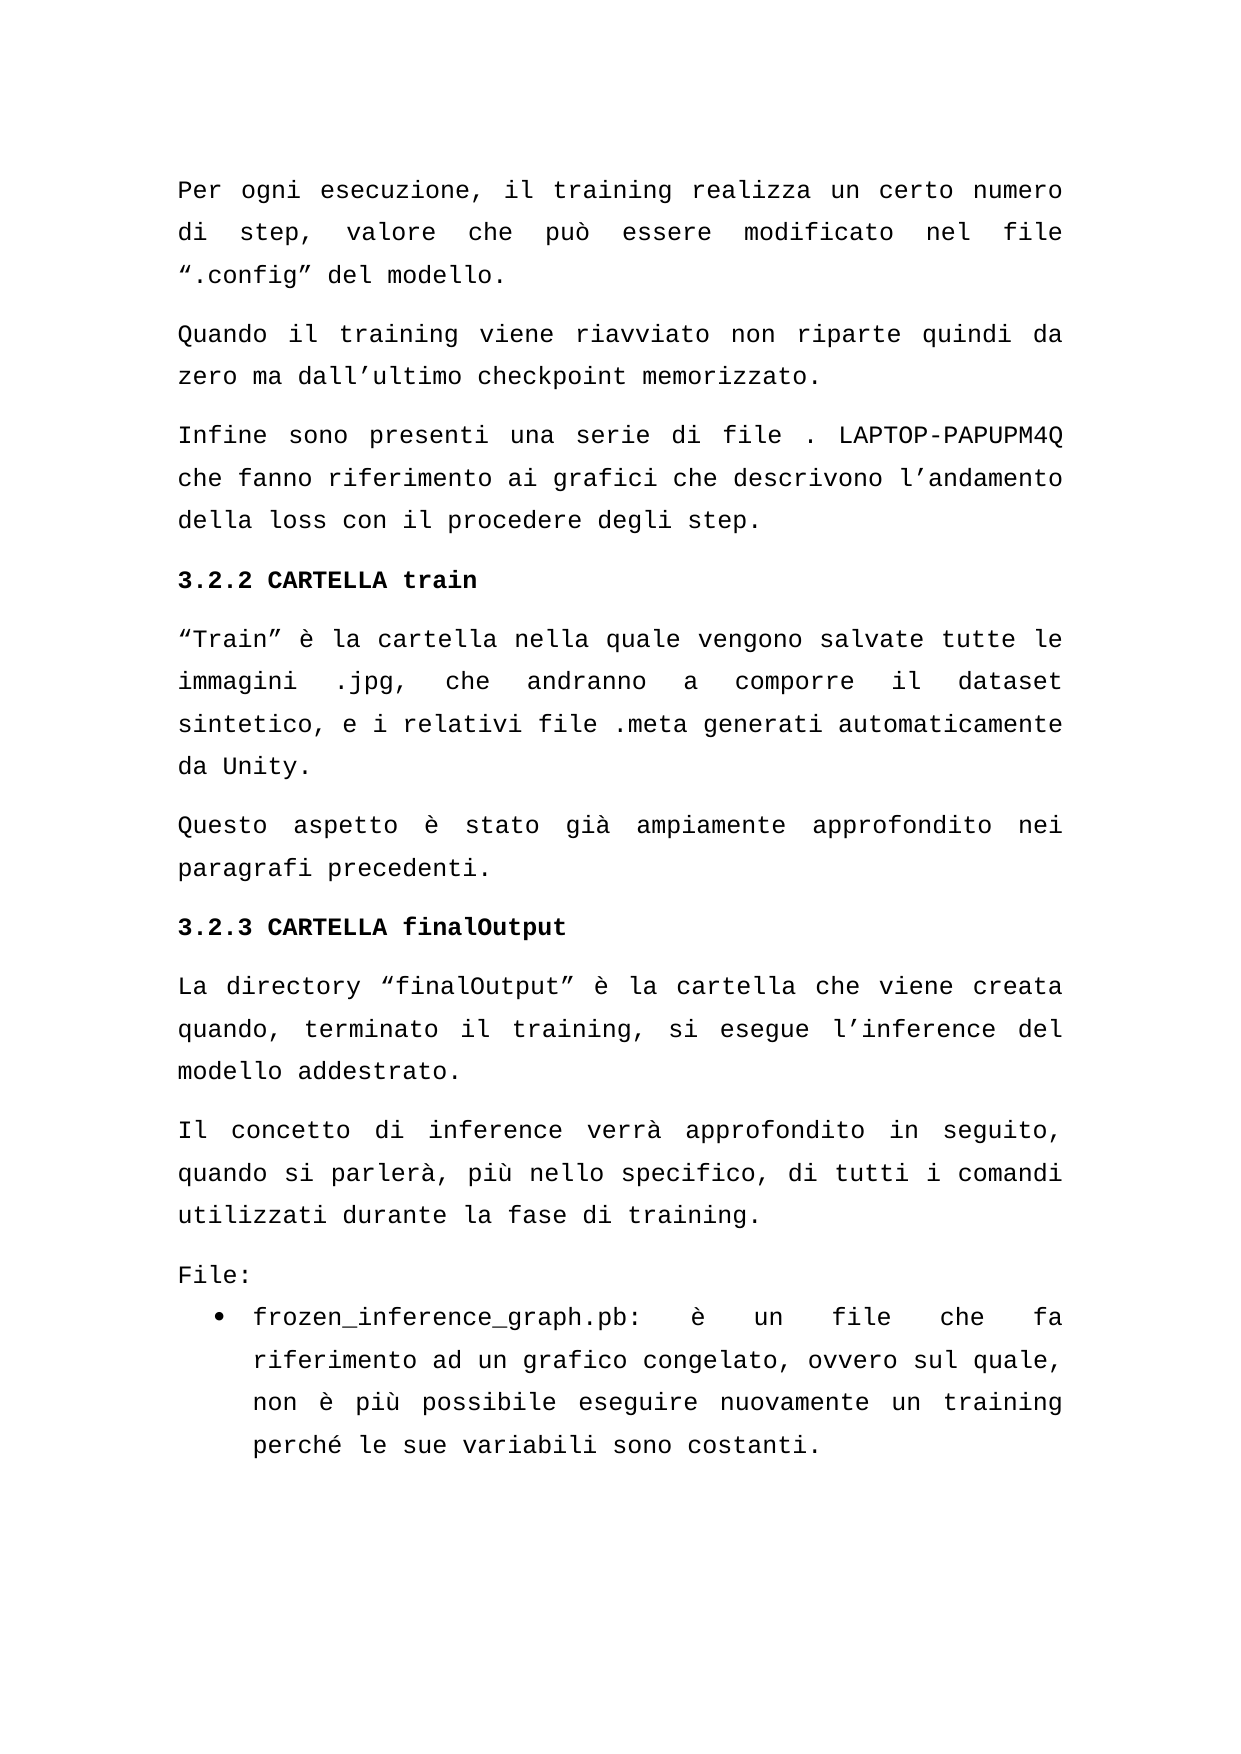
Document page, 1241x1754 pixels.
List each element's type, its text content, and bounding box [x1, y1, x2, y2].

text Questo aspetto è stato già ampiamente approfondito nei paragrafi precedenti. [177, 813, 1063, 884]
text Per ogni esecuzione, il training realizza un certo numero di step, valore che può essere modificato nel file “.config” del modello. [177, 177, 1063, 291]
text File: [177, 1262, 1063, 1291]
text La directory “finalOutput” è la cartella che viene creata quando, terminato il training, si esegue l’inference del modello addestrato. [177, 974, 1063, 1087]
text “Train” è la cartella nella quale vengono salvate tutte le immagini .jpg, che andranno a comporre il dataset sintetico, e i relativi file .meta generati automaticamente da Unity. [177, 626, 1063, 782]
text Quando il training viene riavviato non riparte quindi da zero ma dall’ultimo checkpoint memorizzato. [177, 321, 1063, 392]
text 3.2.2 CARTELLA train [177, 567, 1063, 596]
text Infine sono presenti una serie di file . LAPTOP-PAPUPM4Q che fanno riferimento ai grafici che descrivono l’andamento della loss con il procedere degli step. [177, 423, 1063, 536]
text Il concetto di inference verrà approfondito in seguito, quando si parlerà, più nello specifico, di tutti i comandi utilizzati durante la fase di training. [177, 1118, 1063, 1231]
text 3.2.3 CARTELLA finalOutput [177, 915, 1063, 943]
list frozen_inference_graph.pb: è un file che fa riferimento ad un grafico congelato, ovvero sul quale, non è più possibile eseguire nuovamente un training perché le sue variabili sono costanti. [215, 1305, 1063, 1461]
